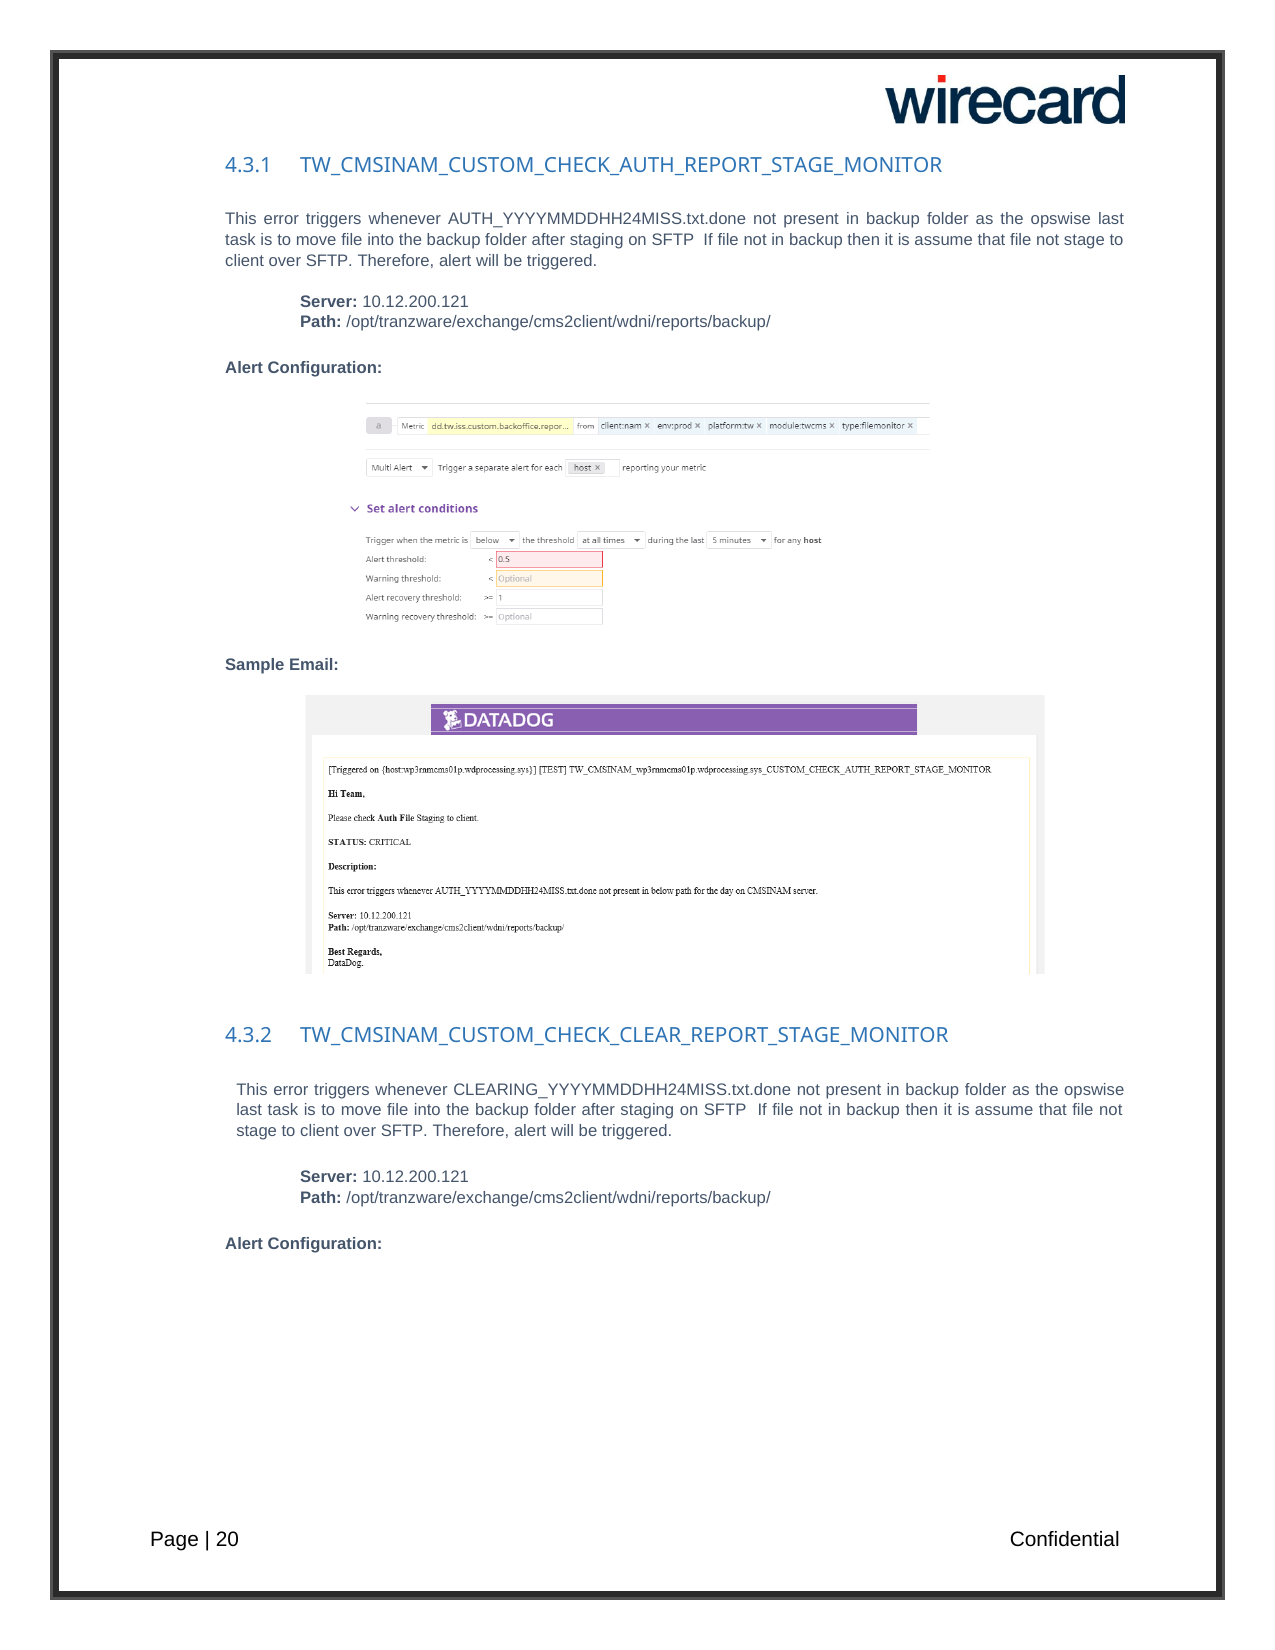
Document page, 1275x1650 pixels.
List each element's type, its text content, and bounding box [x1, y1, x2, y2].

picture [345, 399, 930, 632]
subtitle 4.3.1 TW_CMSINAM_CUSTOM_CHECK_AUTH_REPORT_STAGE_MONITOR [150, 150, 1125, 178]
text Server: 10.12.200.121 [225, 292, 1125, 311]
text Server: 10.12.200.121 [225, 1167, 1125, 1186]
text Alert Configuration: [225, 1233, 1125, 1253]
picture [305, 695, 1045, 974]
subtitle 4.3.2 TW_CMSINAM_CUSTOM_CHECK_CLEAR_REPORT_STAGE_MONITOR [150, 1020, 1125, 1049]
text Path: /opt/tranzware/exchange/cms2client/wdni/reports/backup/ [225, 1187, 1125, 1207]
text Path: /opt/tranzware/exchange/cms2client/wdni/reports/backup/ [225, 312, 1125, 331]
picture [885, 75, 1125, 124]
text This error triggers whenever AUTH_YYYYMMDDHH24MISS.txt.done not present in backup folder as the opswise last task is to move file into the backup folder after staging on SFTP If file not in backup then it is assume that file not stage to client over SFTP. Therefore, alert will be triggered. [225, 209, 1125, 269]
text Alert Configuration: [225, 358, 1125, 377]
text Sample Email: [225, 654, 1125, 674]
list This error triggers whenever CLEARING_YYYYMMDDHH24MISS.txt.done not present in backup folder as the opswise last task is to move file into the backup folder after staging on SFTP If file not in backup then it is assume that file not stage to client over SFTP. Therefore, alert will be triggered. [236, 1079, 1125, 1140]
